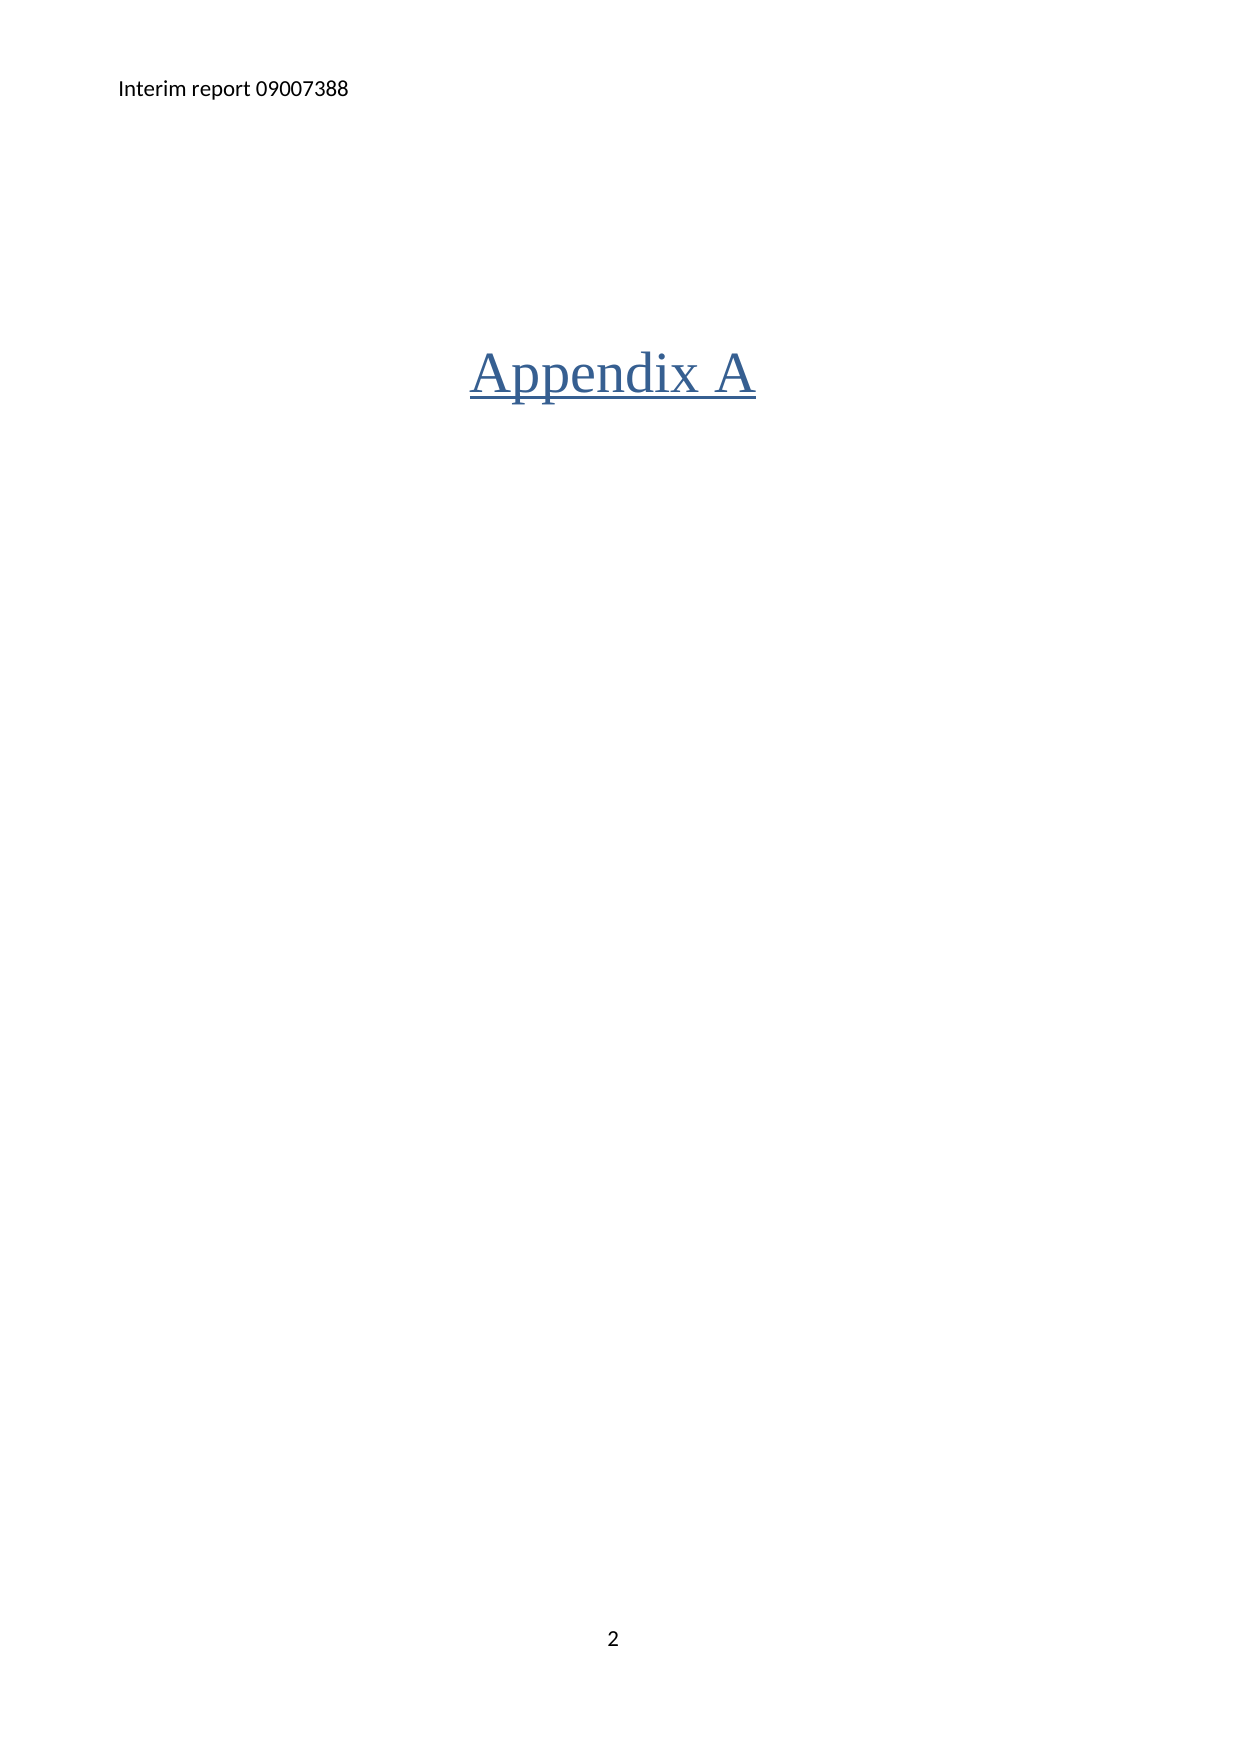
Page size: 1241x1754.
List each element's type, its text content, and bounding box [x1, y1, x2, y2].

subtitle Appendix A [118, 338, 1107, 405]
